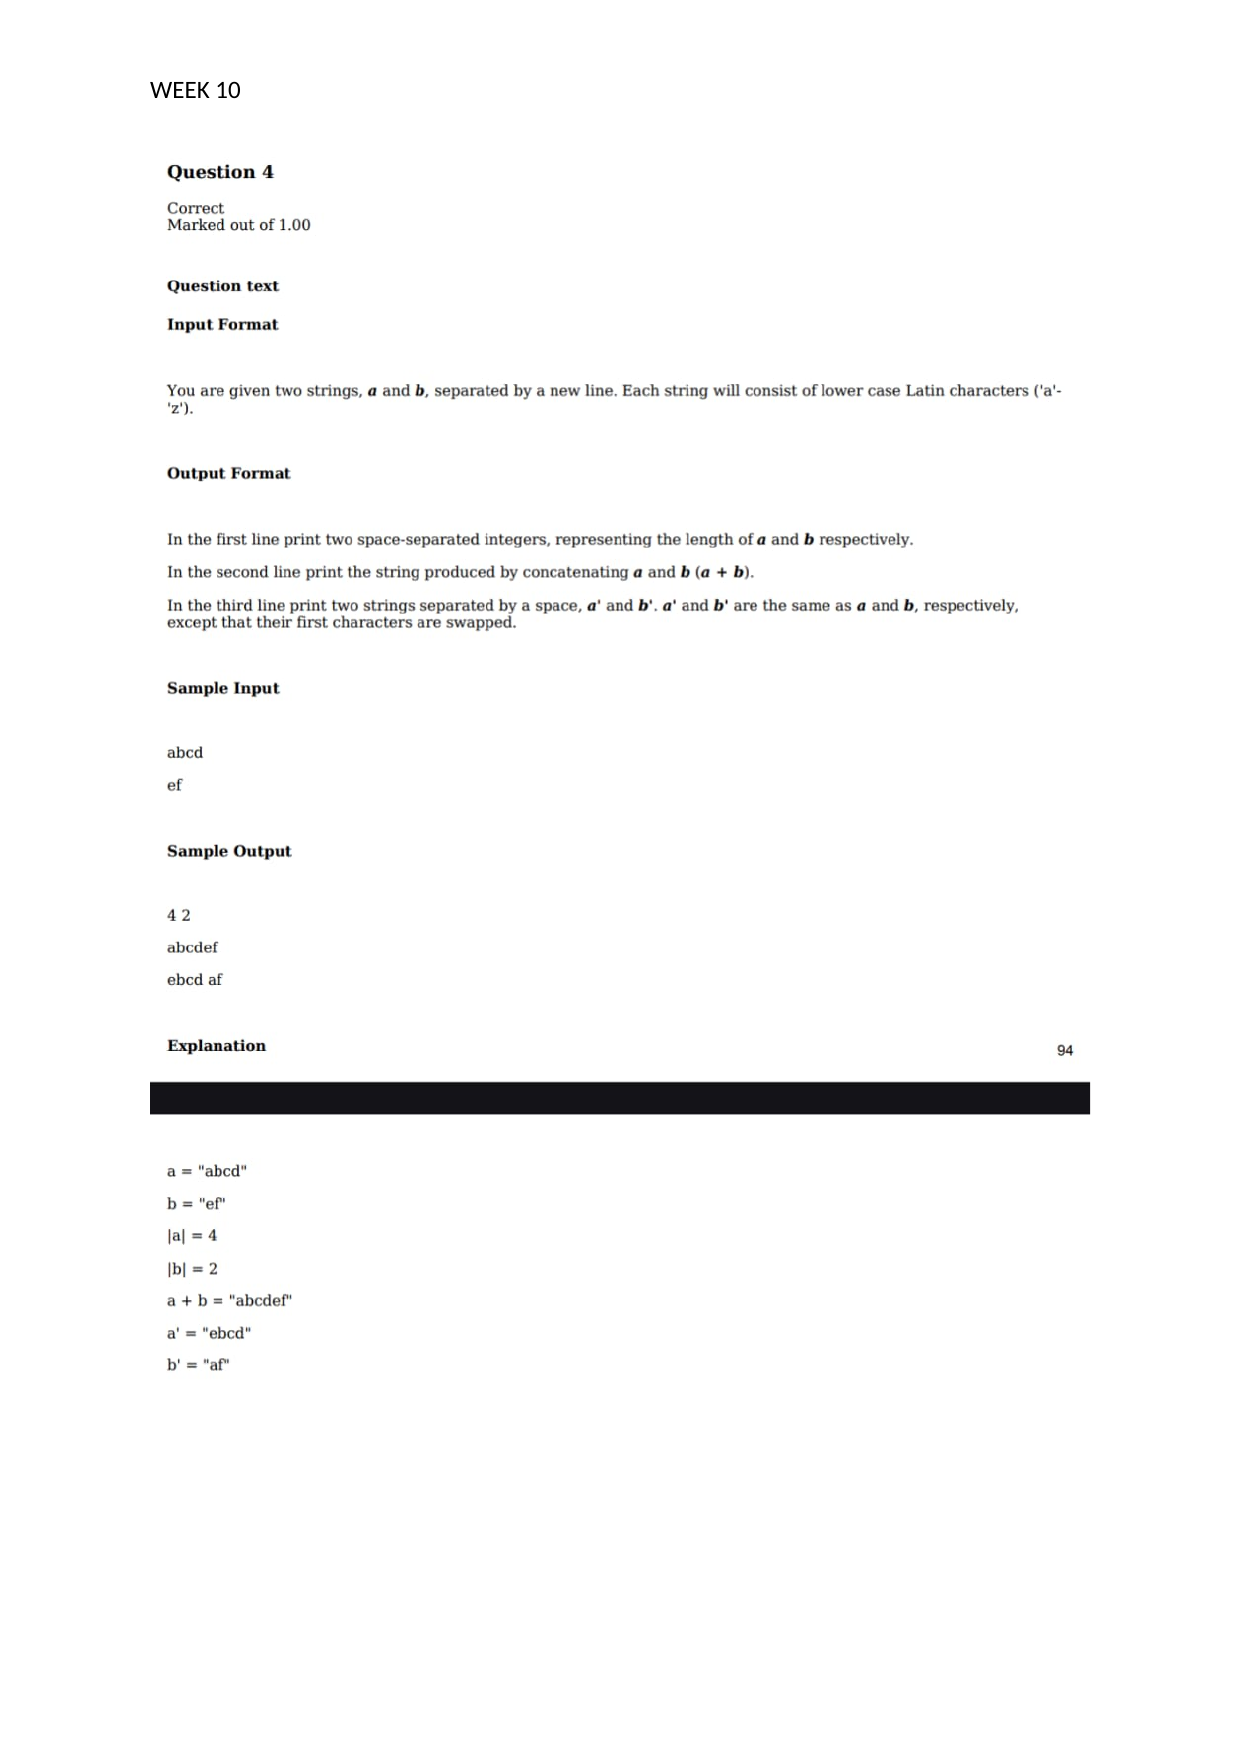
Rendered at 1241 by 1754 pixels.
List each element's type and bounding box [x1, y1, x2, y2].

picture [150, 150, 1091, 1410]
